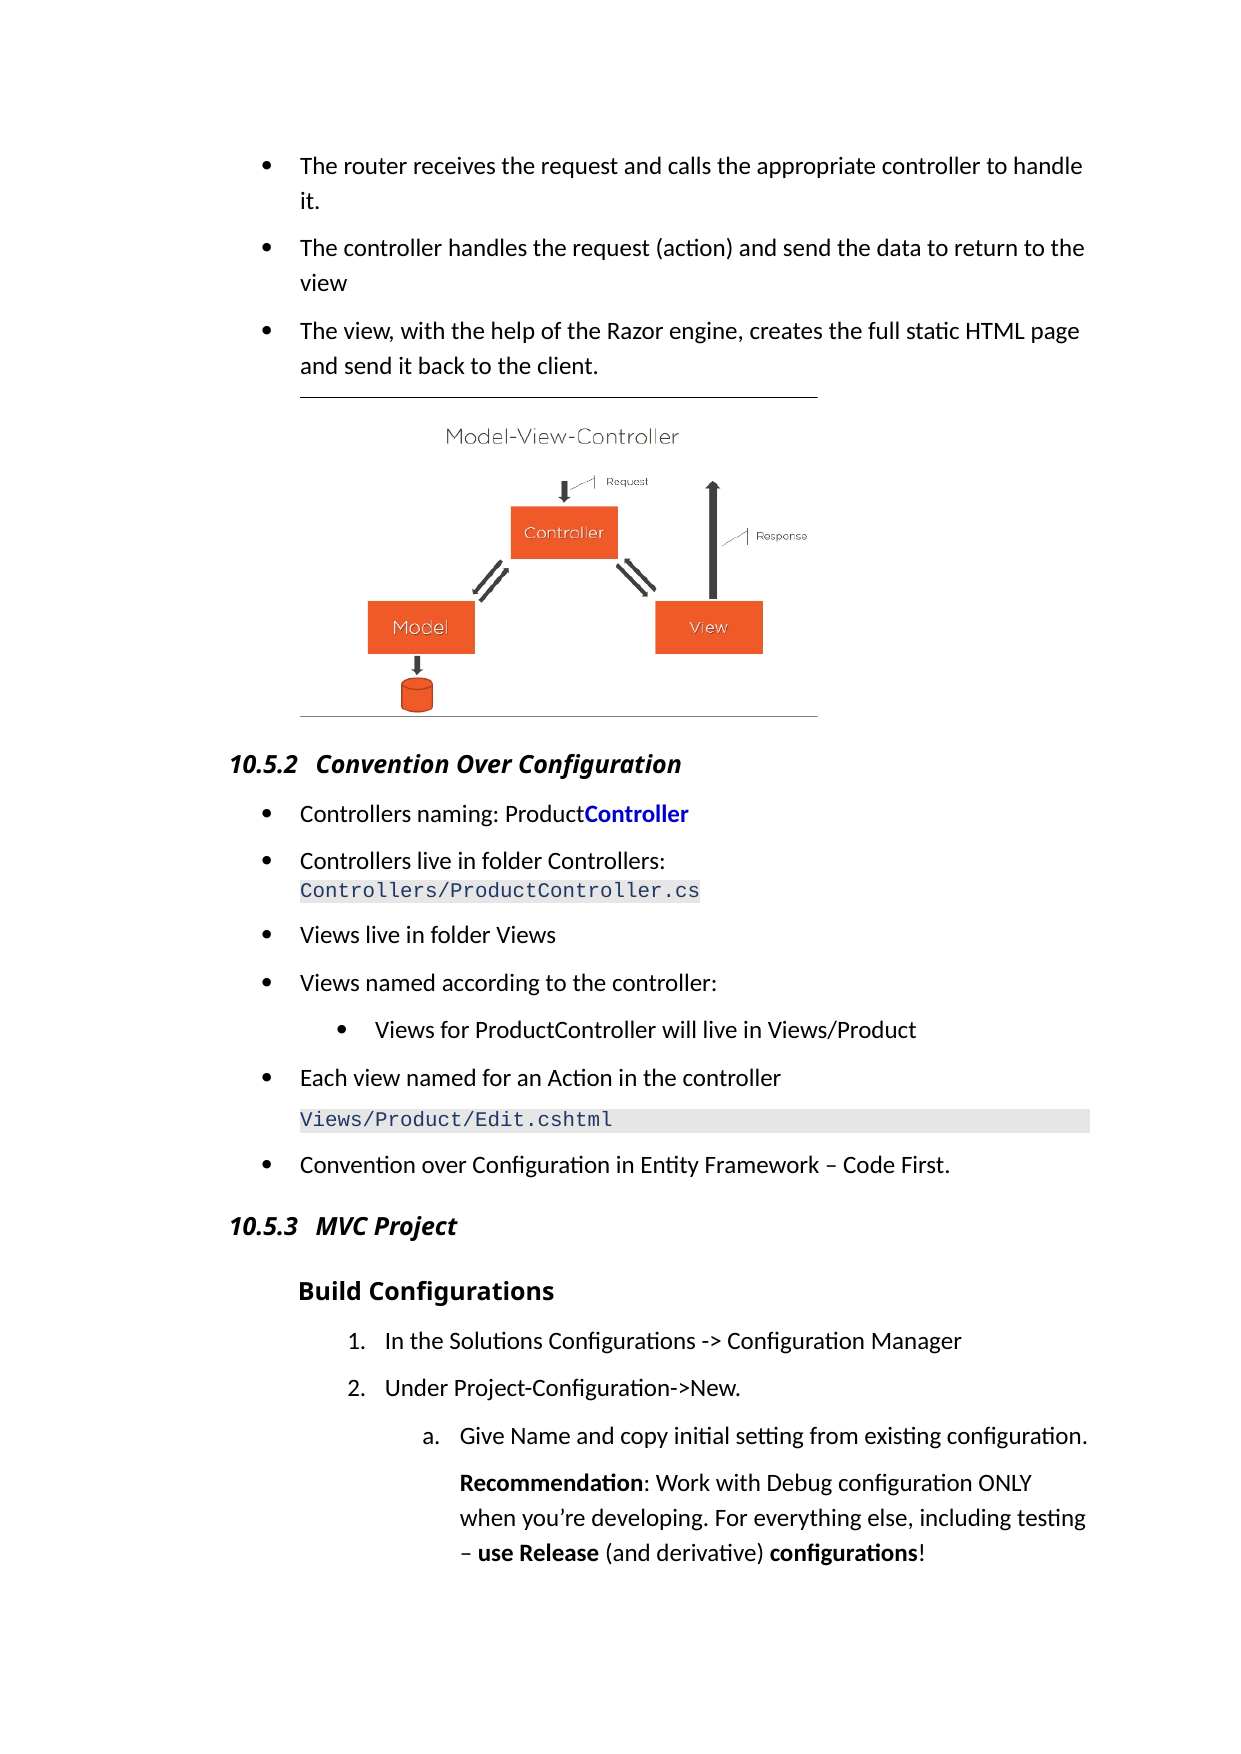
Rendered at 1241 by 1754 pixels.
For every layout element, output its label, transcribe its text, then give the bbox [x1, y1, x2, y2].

list Views live in folder Views [262, 919, 1090, 950]
list Under Project-Configuration->New. [347, 1372, 1090, 1403]
subtitle Convention Over Configuration [298, 746, 1090, 780]
list Controllers live in folder Controllers: Controllers/ProductController.cs [262, 846, 1090, 903]
text Recommendation: Work with Debug configuration ONLY when you’re developing. For everything else, including testing – use Release (and derivative) configurations! [459, 1467, 1090, 1568]
subtitle Build Configurations [298, 1273, 1090, 1307]
list The view, with the help of the Razor engine, creates the full static HTML page and send it back to the client. [262, 315, 1090, 381]
list Convention over Configuration in Entity Framework – Code First. [262, 1149, 1090, 1179]
list The controller handles the request (action) and send the data to return to the view [262, 232, 1090, 298]
list Controllers naming: ProductController [262, 798, 1090, 828]
list Give Name and copy initial setting from existing configuration. [422, 1420, 1090, 1450]
list In the Solutions Configurations -> Configuration Manager [347, 1325, 1090, 1355]
text Views/Product/Edit.cshtml [300, 1109, 1090, 1133]
subtitle MVC Project [298, 1209, 1090, 1243]
list Views for ProductController will live in Views/Product [337, 1014, 1090, 1045]
picture [300, 397, 818, 717]
list Each view named for an Action in the controller [262, 1062, 1090, 1092]
list The router receives the request and calls the appropriate controller to handle it. [262, 150, 1090, 216]
list Views named according to the controller: [262, 967, 1090, 997]
